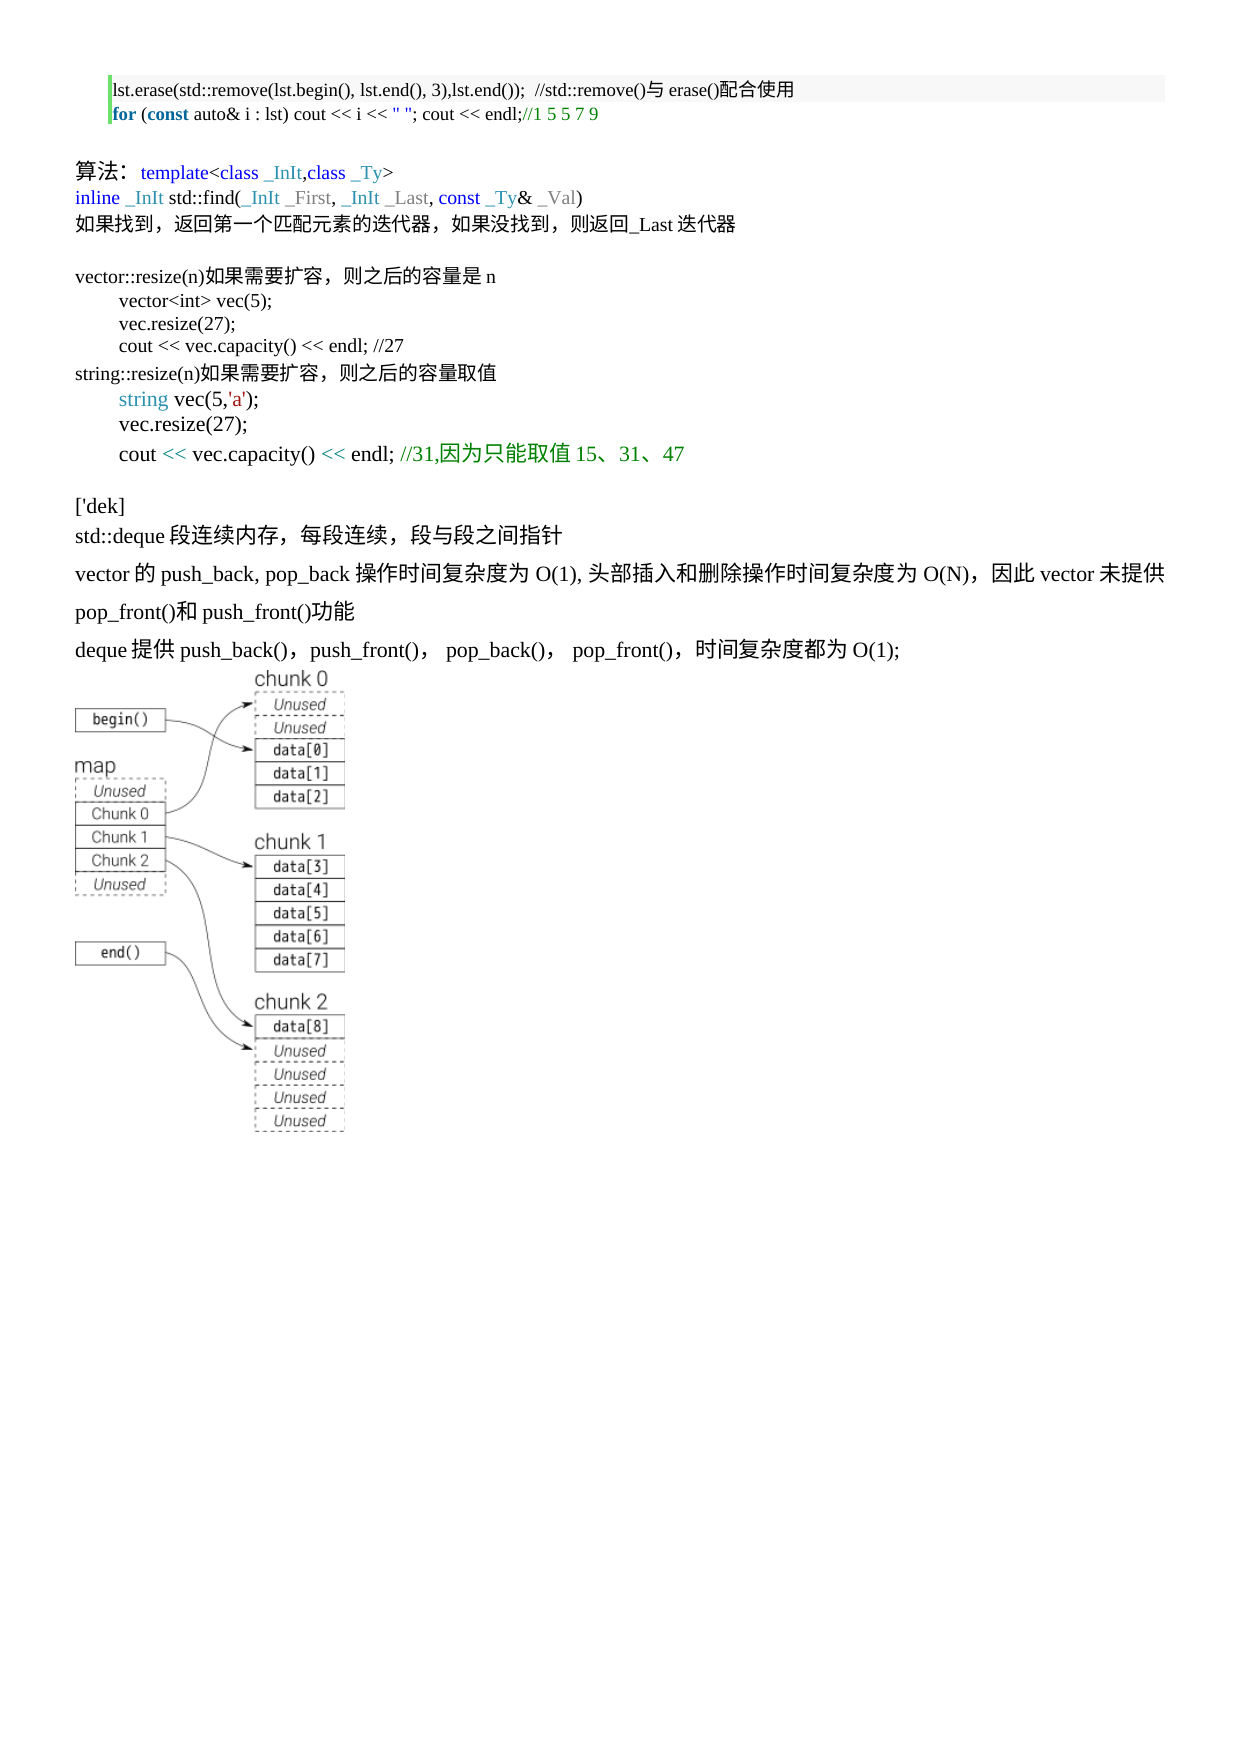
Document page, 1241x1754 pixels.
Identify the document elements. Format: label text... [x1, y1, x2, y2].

text lst.erase(std::remove(lst.begin(), lst.end(), 3),lst.end()); //std::remove()与erase()配合使用 [112, 75, 1165, 102]
text ['dek] [75, 493, 1165, 518]
picture [75, 670, 345, 1132]
text 如果找到，返回第一个匹配元素的迭代器，如果没找到，则返回_Last迭代器 [75, 209, 1165, 237]
text string::resize(n)如果需要扩容，则之后的容量取值 [75, 357, 1165, 386]
text cout << vec.capacity() << endl; //31,因为只能取值15、31、47 [75, 436, 1165, 468]
text std::deque段连续内存，每段连续，段与段之间指针 [75, 518, 1165, 550]
text vec.resize(27); [75, 411, 1165, 436]
text vector<int> vec(5); [75, 289, 1165, 312]
text string vec(5,'a'); [75, 386, 1165, 411]
text cout << vec.capacity() << endl; //27 [75, 334, 1165, 357]
text 算法：template<class _InIt,class _Ty> [75, 154, 1165, 186]
text deque提供push_back()，push_front()， pop_back()， pop_front()，时间复杂度都为O(1); [75, 632, 1165, 664]
text inline _InIt std::find(_InIt _First, _InIt _Last, const _Ty& _Val) [75, 186, 1165, 209]
text for (const auto& i : lst) cout << i << " "; cout << endl;//1 5 5 7 9 [112, 102, 1165, 124]
text vector::resize(n)如果需要扩容，则之后的容量是n [75, 260, 1165, 289]
text vector的push_back, pop_back操作时间复杂度为O(1), 头部插入和删除操作时间复杂度为O(N)，因此vector未提供pop_front()和push_front()功能 [75, 556, 1165, 626]
text vec.resize(27); [75, 312, 1165, 334]
